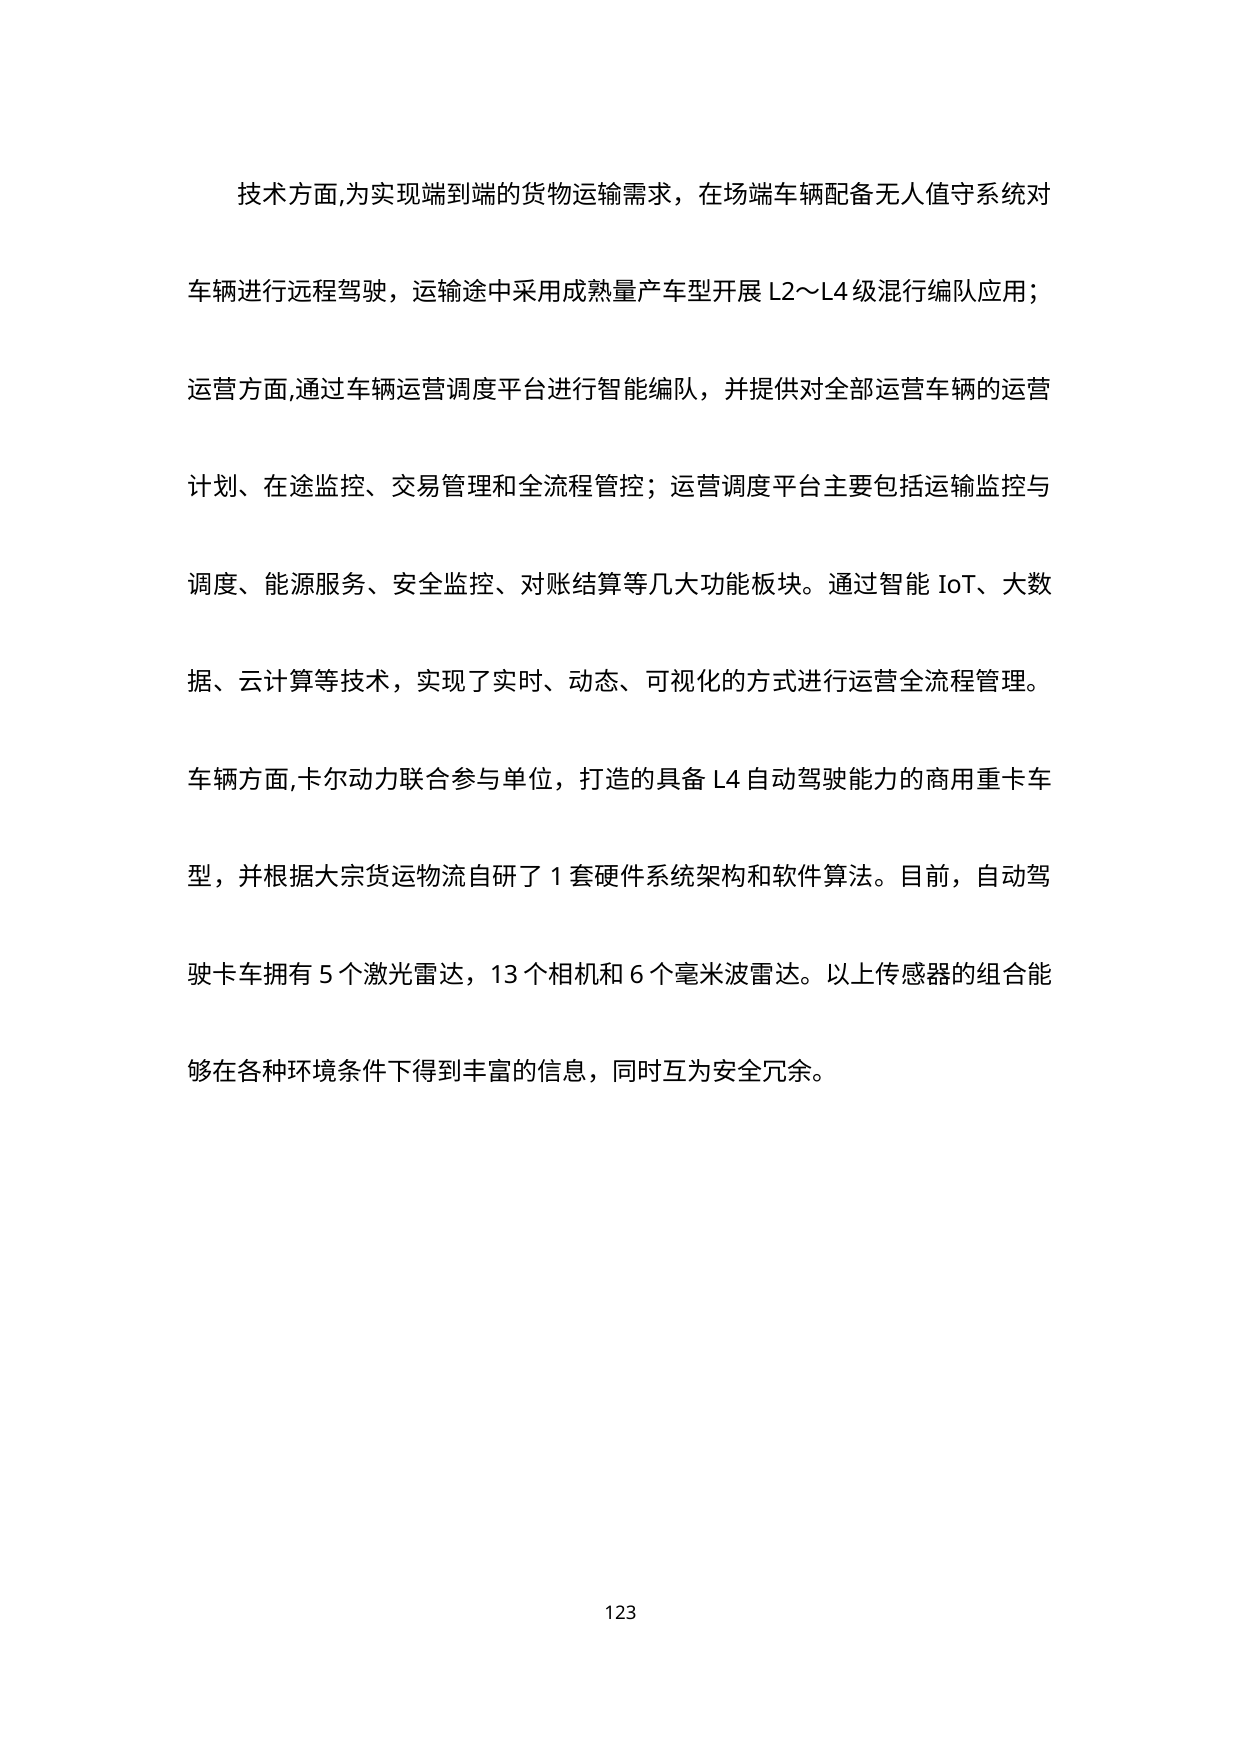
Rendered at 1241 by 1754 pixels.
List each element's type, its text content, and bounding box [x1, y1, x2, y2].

list 技术方面,为实现端到端的货物运输需求，在场端车辆配备无人值守系统对车辆进行远程驾驶，运输途中采用成熟量产车型开展L2～L4级混行编队应用；运营方面,通过车辆运营调度平台进行智能编队，并提供对全部运营车辆的运营计划、在途监控、交易管理和全流程管控；运营调度平台主要包括运输监控与调度、能源服务、安全监控、对账结算等几大功能板块。通过智能IoT、大数据、云计算等技术，实现了实时、动态、可视化的方式进行运营全流程管理。车辆方面,卡尔动力联合参与单位，打造的具备L4自动驾驶能力的商用重卡车型，并根据大宗货运物流自研了1套硬件系统架构和软件算法。目前，自动驾驶卡车拥有5个激光雷达，13个相机和6个毫米波雷达。以上传感器的组合能够在各种环境条件下得到丰富的信息，同时互为安全冗余。 [187, 160, 1053, 1102]
